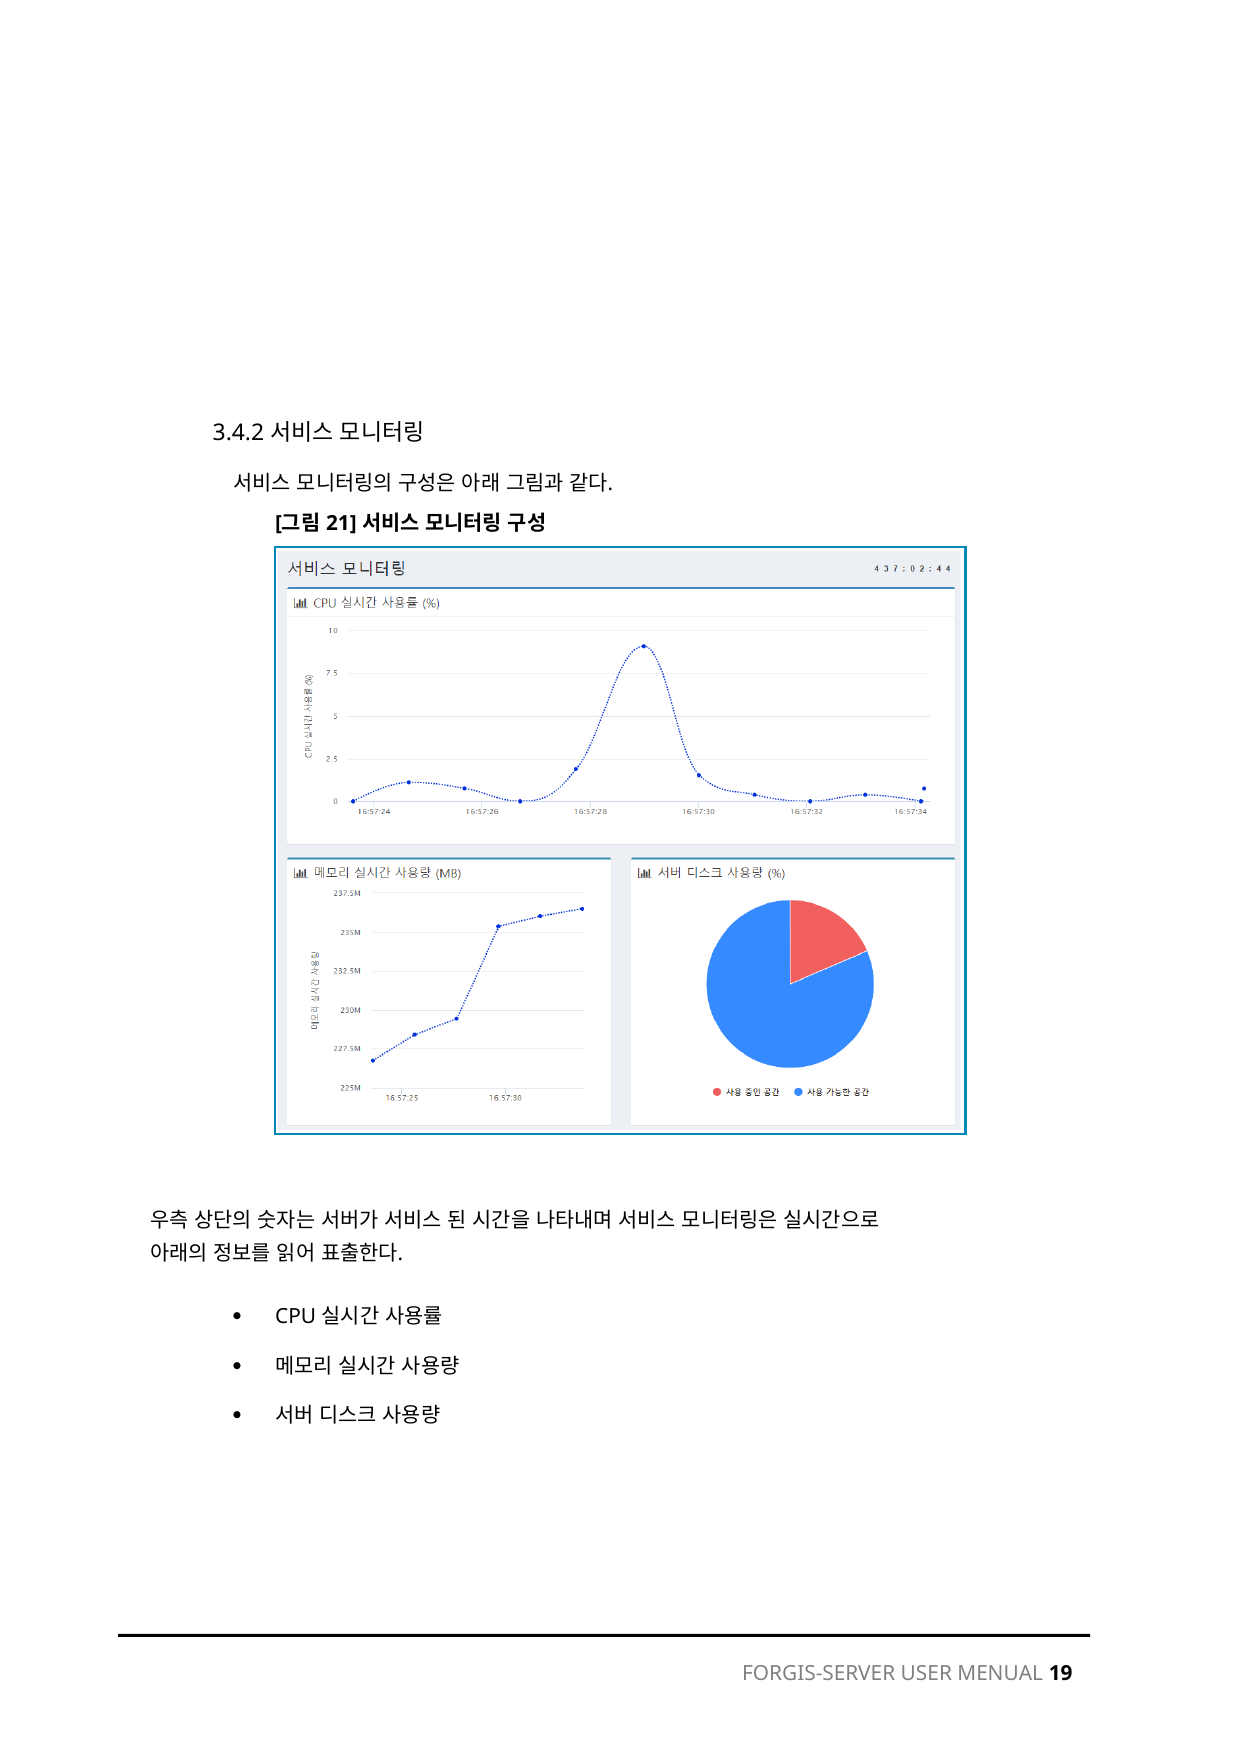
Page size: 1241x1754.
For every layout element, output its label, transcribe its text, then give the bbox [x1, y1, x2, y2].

text 우측 상단의 숫자는 서버가 서비스 된 시간을 나타내며 서비스 모니터링은 실시간으로 [150, 1204, 1090, 1234]
list 서버 디스크 사용량 [233, 1398, 1090, 1428]
list CPU 실시간 사용률 [233, 1300, 1090, 1330]
subtitle 3.4.2 서비스 모니터링 [212, 414, 1090, 447]
text 아래의 정보를 읽어 표출한다. [150, 1236, 1090, 1267]
list 메모리 실시간 사용량 [233, 1349, 1090, 1379]
text 서비스 모니터링의 구성은 아래 그림과 같다. [150, 466, 1090, 497]
picture [278, 551, 961, 1130]
